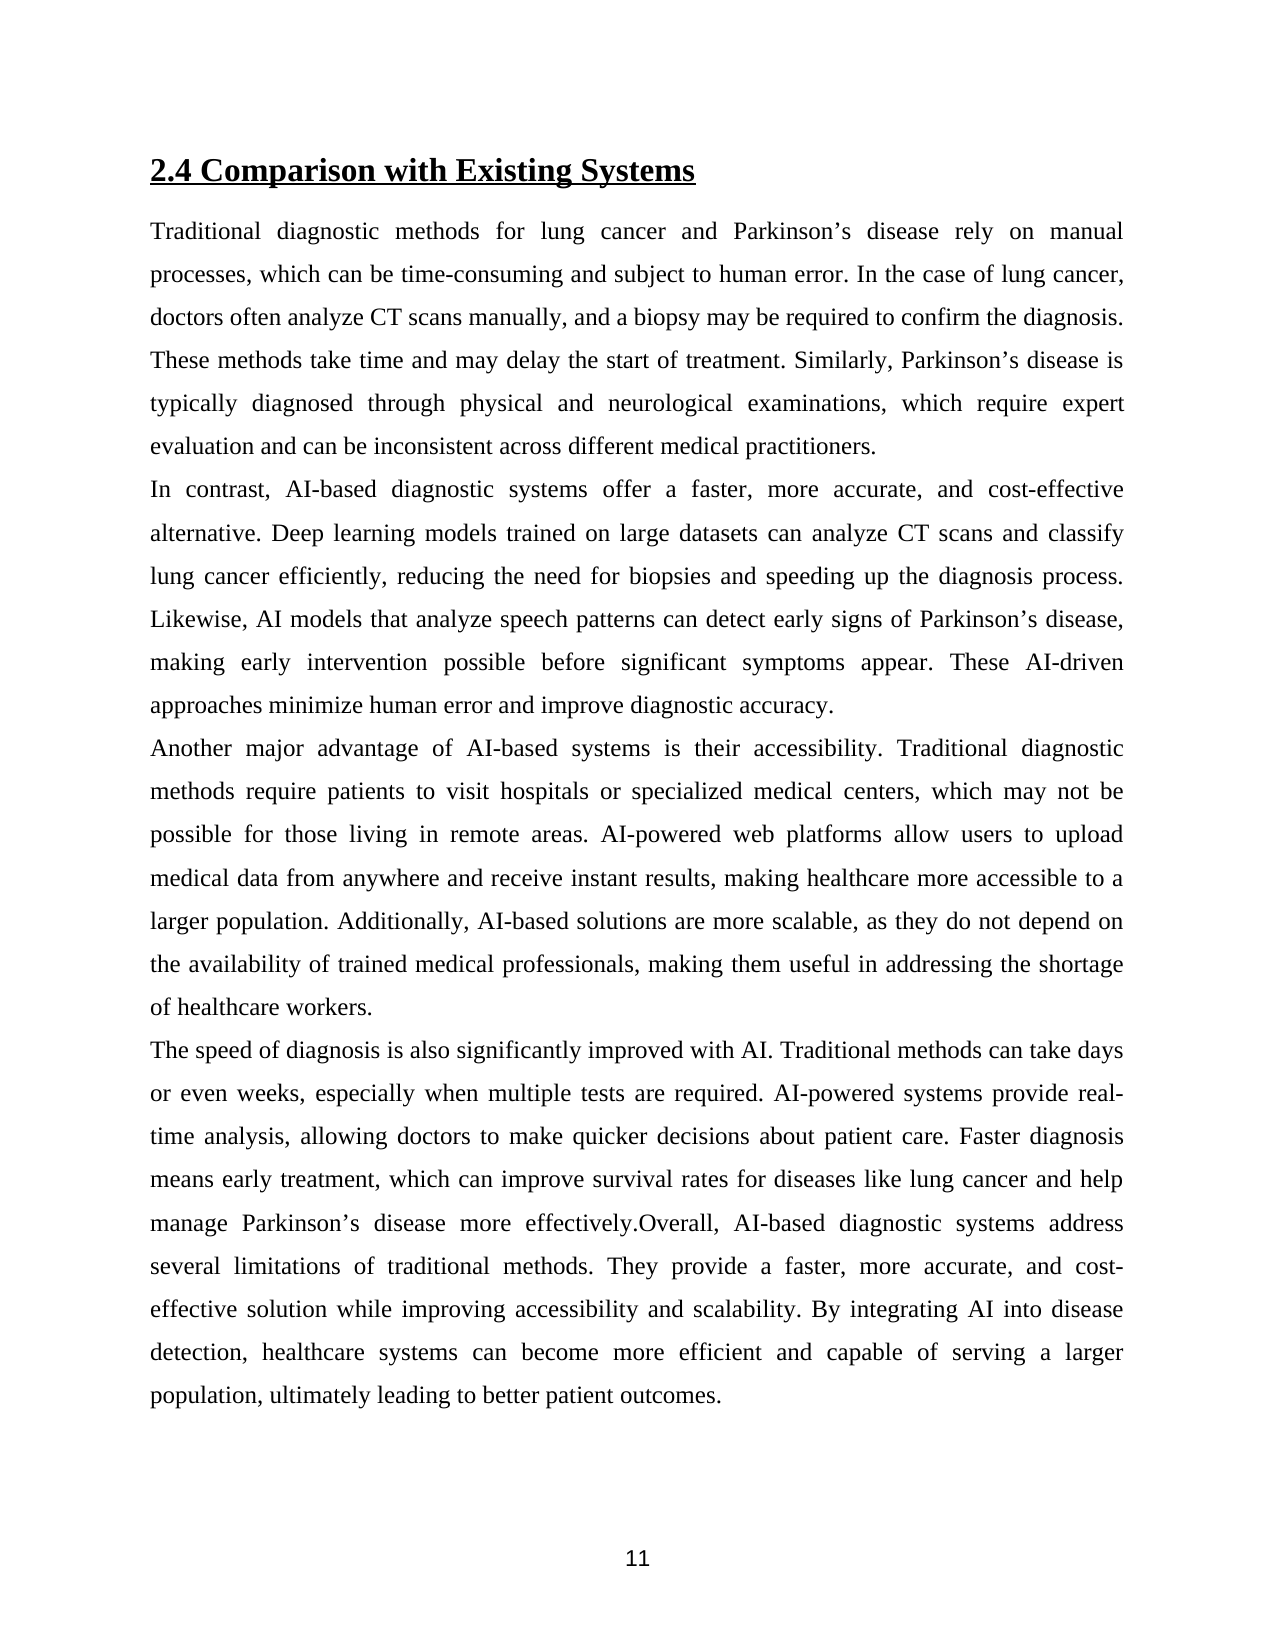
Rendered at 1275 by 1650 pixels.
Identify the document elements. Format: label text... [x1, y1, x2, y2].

text Another major advantage of AI-based systems is their accessibility. Traditional diagnostic methods require patients to visit hospitals or specialized medical centers, which may not be possible for those living in remote areas. AI-powered web platforms allow users to upload medical data from anywhere and receive instant results, making healthcare more accessible to a larger population. Additionally, AI-based solutions are more scalable, as they do not depend on the availability of trained medical professionals, making them useful in addressing the shortage of healthcare workers. [150, 733, 1125, 1021]
text Traditional diagnostic methods for lung cancer and Parkinson’s disease rely on manual processes, which can be time-consuming and subject to human error. In the case of lung cancer, doctors often analyze CT scans manually, and a biopsy may be required to confirm the diagnosis. These methods take time and may delay the start of treatment. Similarly, Parkinson’s disease is typically diagnosed through physical and neurological examinations, which require expert evaluation and can be inconsistent across different medical practitioners. [150, 216, 1125, 460]
text In contrast, AI-based diagnostic systems offer a faster, more accurate, and cost-effective alternative. Deep learning models trained on large datasets can analyze CT scans and classify lung cancer efficiently, reducing the need for biopsies and speeding up the diagnosis process. Likewise, AI models that analyze speech patterns can detect early signs of Parkinson’s disease, making early intervention possible before significant symptoms appear. These AI-driven approaches minimize human error and improve diagnostic accuracy. [150, 474, 1125, 719]
subtitle 2.4 Comparison with Existing Systems [150, 150, 1125, 188]
text The speed of diagnosis is also significantly improved with AI. Traditional methods can take days or even weeks, especially when multiple tests are required. AI-powered systems provide real-time analysis, allowing doctors to make quicker decisions about patient care. Faster diagnosis means early treatment, which can improve survival rates for diseases like lung cancer and help manage Parkinson’s disease more effectively.Overall, AI-based diagnostic systems address several limitations of traditional methods. They provide a faster, more accurate, and cost-effective solution while improving accessibility and scalability. By integrating AI into disease detection, healthcare systems can become more efficient and capable of serving a larger population, ultimately leading to better patient outcomes. [150, 1035, 1125, 1409]
